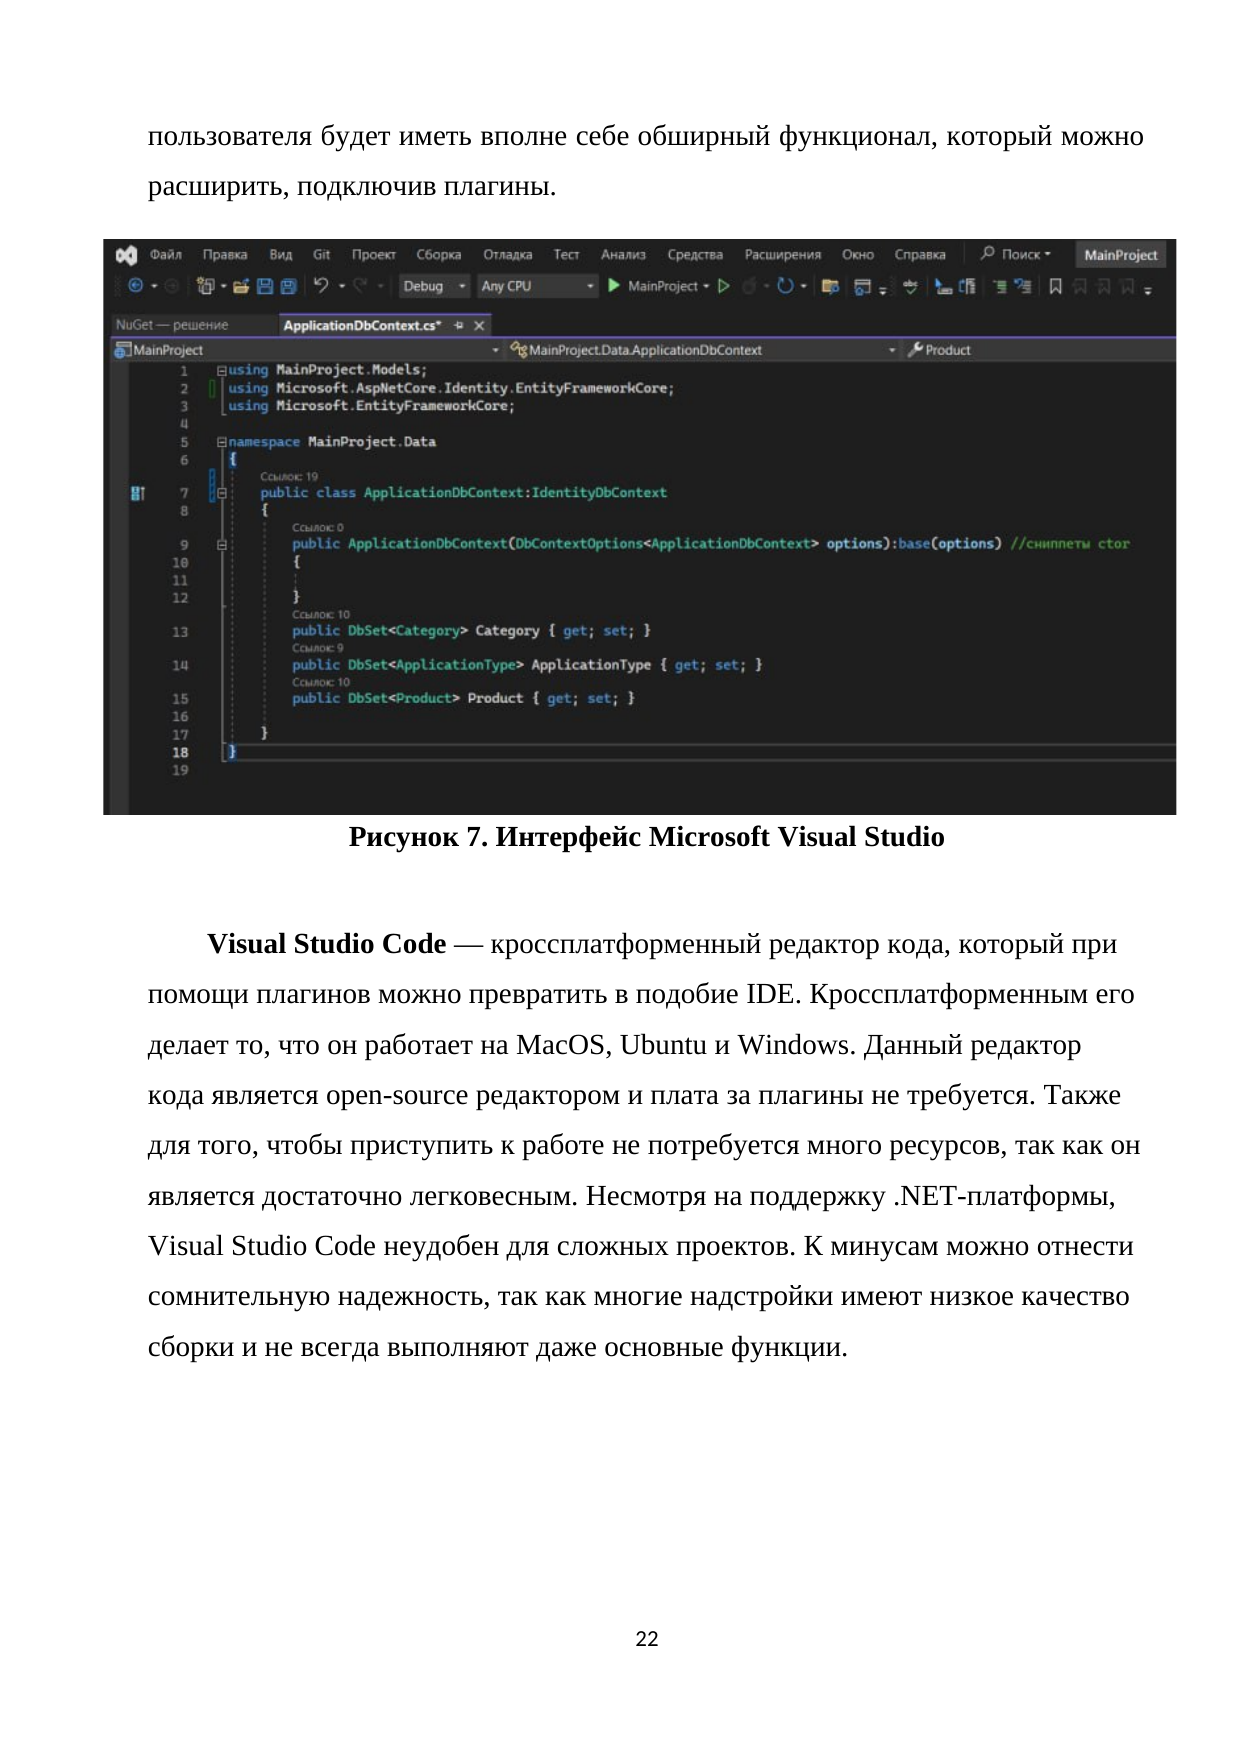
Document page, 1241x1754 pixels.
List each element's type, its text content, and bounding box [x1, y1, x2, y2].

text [148, 118, 1146, 202]
picture [103, 239, 1177, 815]
text Рисунок 7. Интерфейс Microsoft Visual Studio [148, 819, 1146, 852]
text Visual Studio Code — кроссплатформенный редактор кода, который при помощи плагинов можно превратить в подобие IDE. Кроссплатформенным его делает то, что он работает на MacOS, Ubuntu и Windows. Данный редактор кода является open-source редактором и плата за плагины не требуется. Также для того, чтобы приступить к работе не потребуется много ресурсов, так как он является достаточно легковесным. Несмотря на поддержку .NET-платформы, Visual Studio Code неудобен для сложных проектов. К минусам можно отнести сомнительную надежность, так как многие надстройки имеют низкое качество сборки и не всегда выполняют даже основные функции. [148, 926, 1146, 1362]
